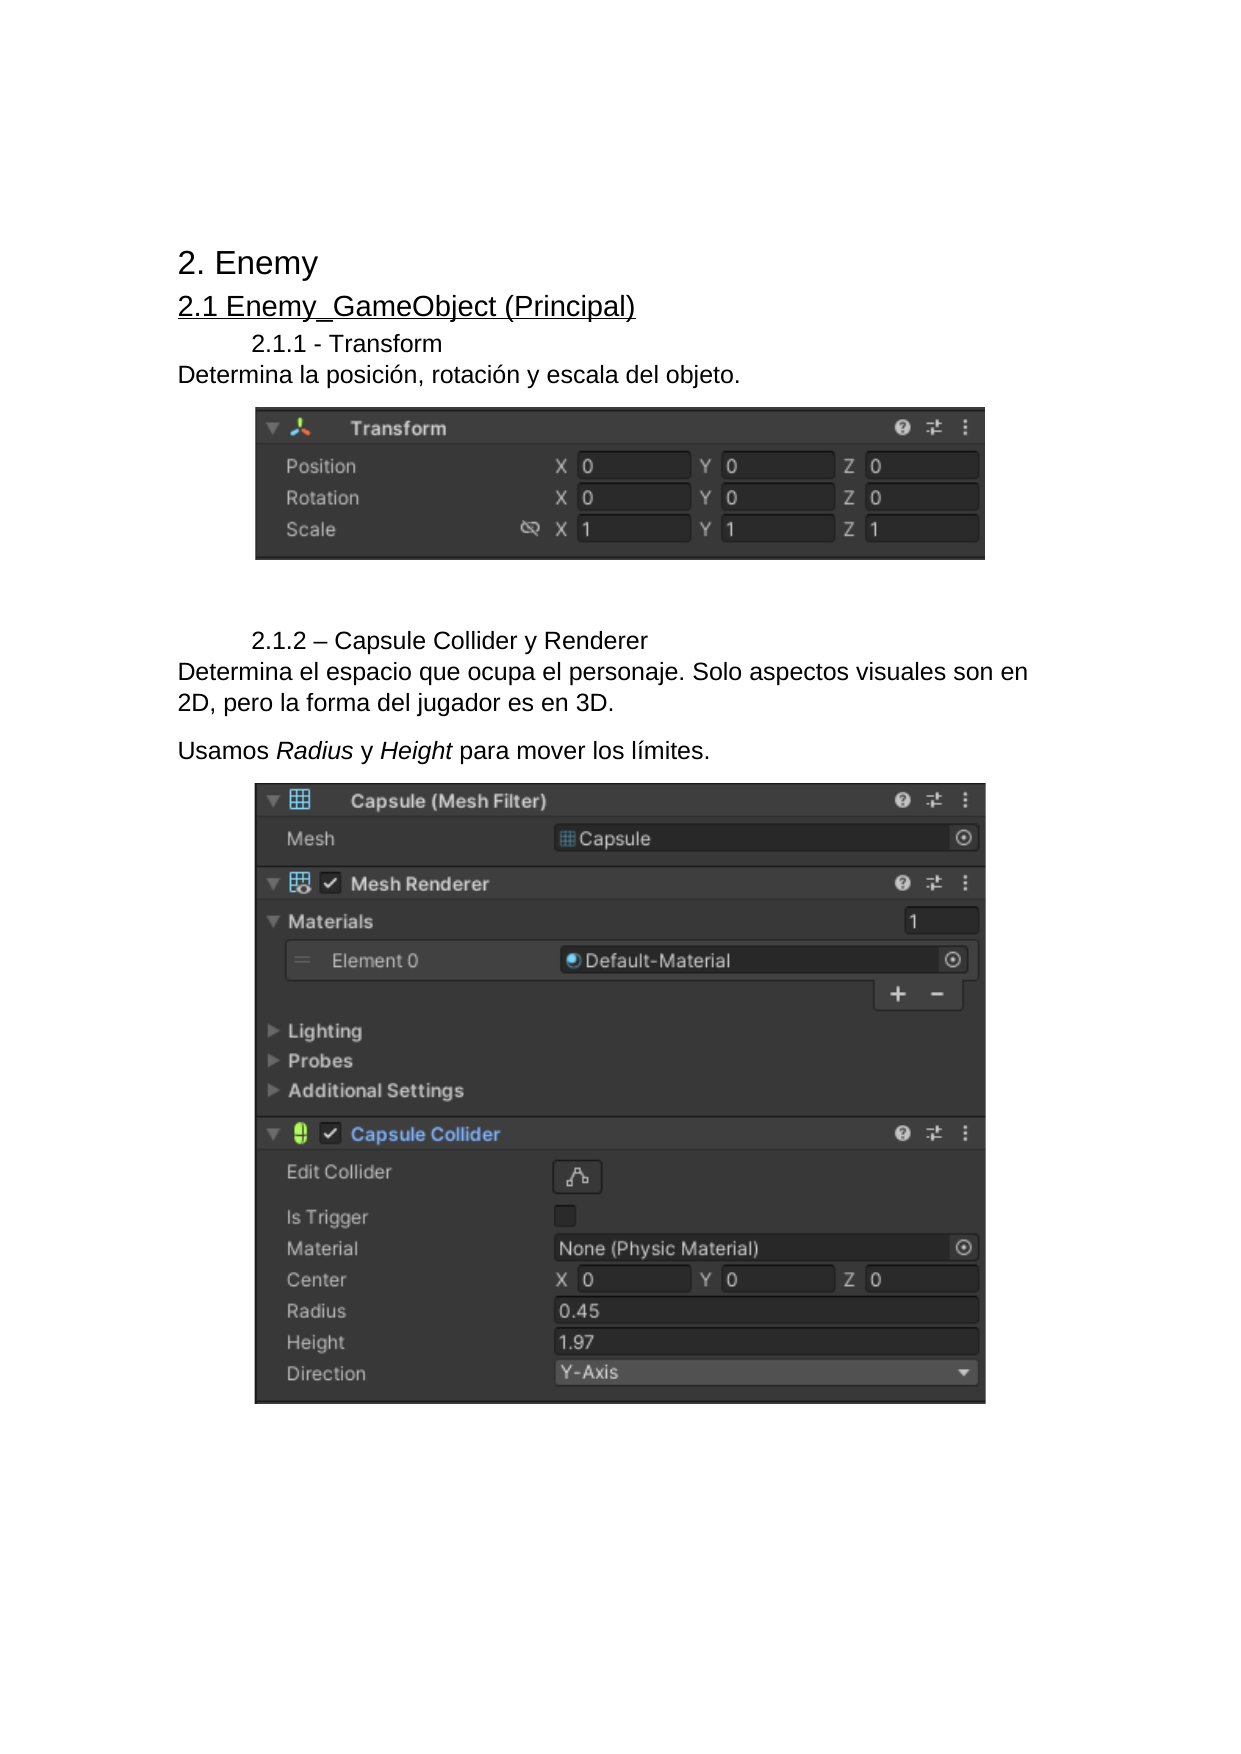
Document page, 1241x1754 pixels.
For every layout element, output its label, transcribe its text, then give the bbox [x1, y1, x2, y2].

subtitle 2.1.1 - Transform [177, 329, 1063, 358]
subtitle 2. Enemy [177, 243, 1063, 281]
picture [254, 783, 986, 1404]
text Determina el espacio que ocupa el personaje. Solo aspectos visuales son en 2D, pero la forma del jugador es en 3D. [177, 657, 1063, 717]
text Determina la posición, rotación y escala del objeto. [177, 360, 1063, 389]
picture [255, 407, 985, 560]
subtitle 2.1.2 – Capsule Collider y Renderer [177, 626, 1063, 654]
text Usamos Radius y Height para mover los límites. [177, 736, 1063, 764]
subtitle 2.1 Enemy_GameObject (Principal) [177, 289, 1063, 322]
